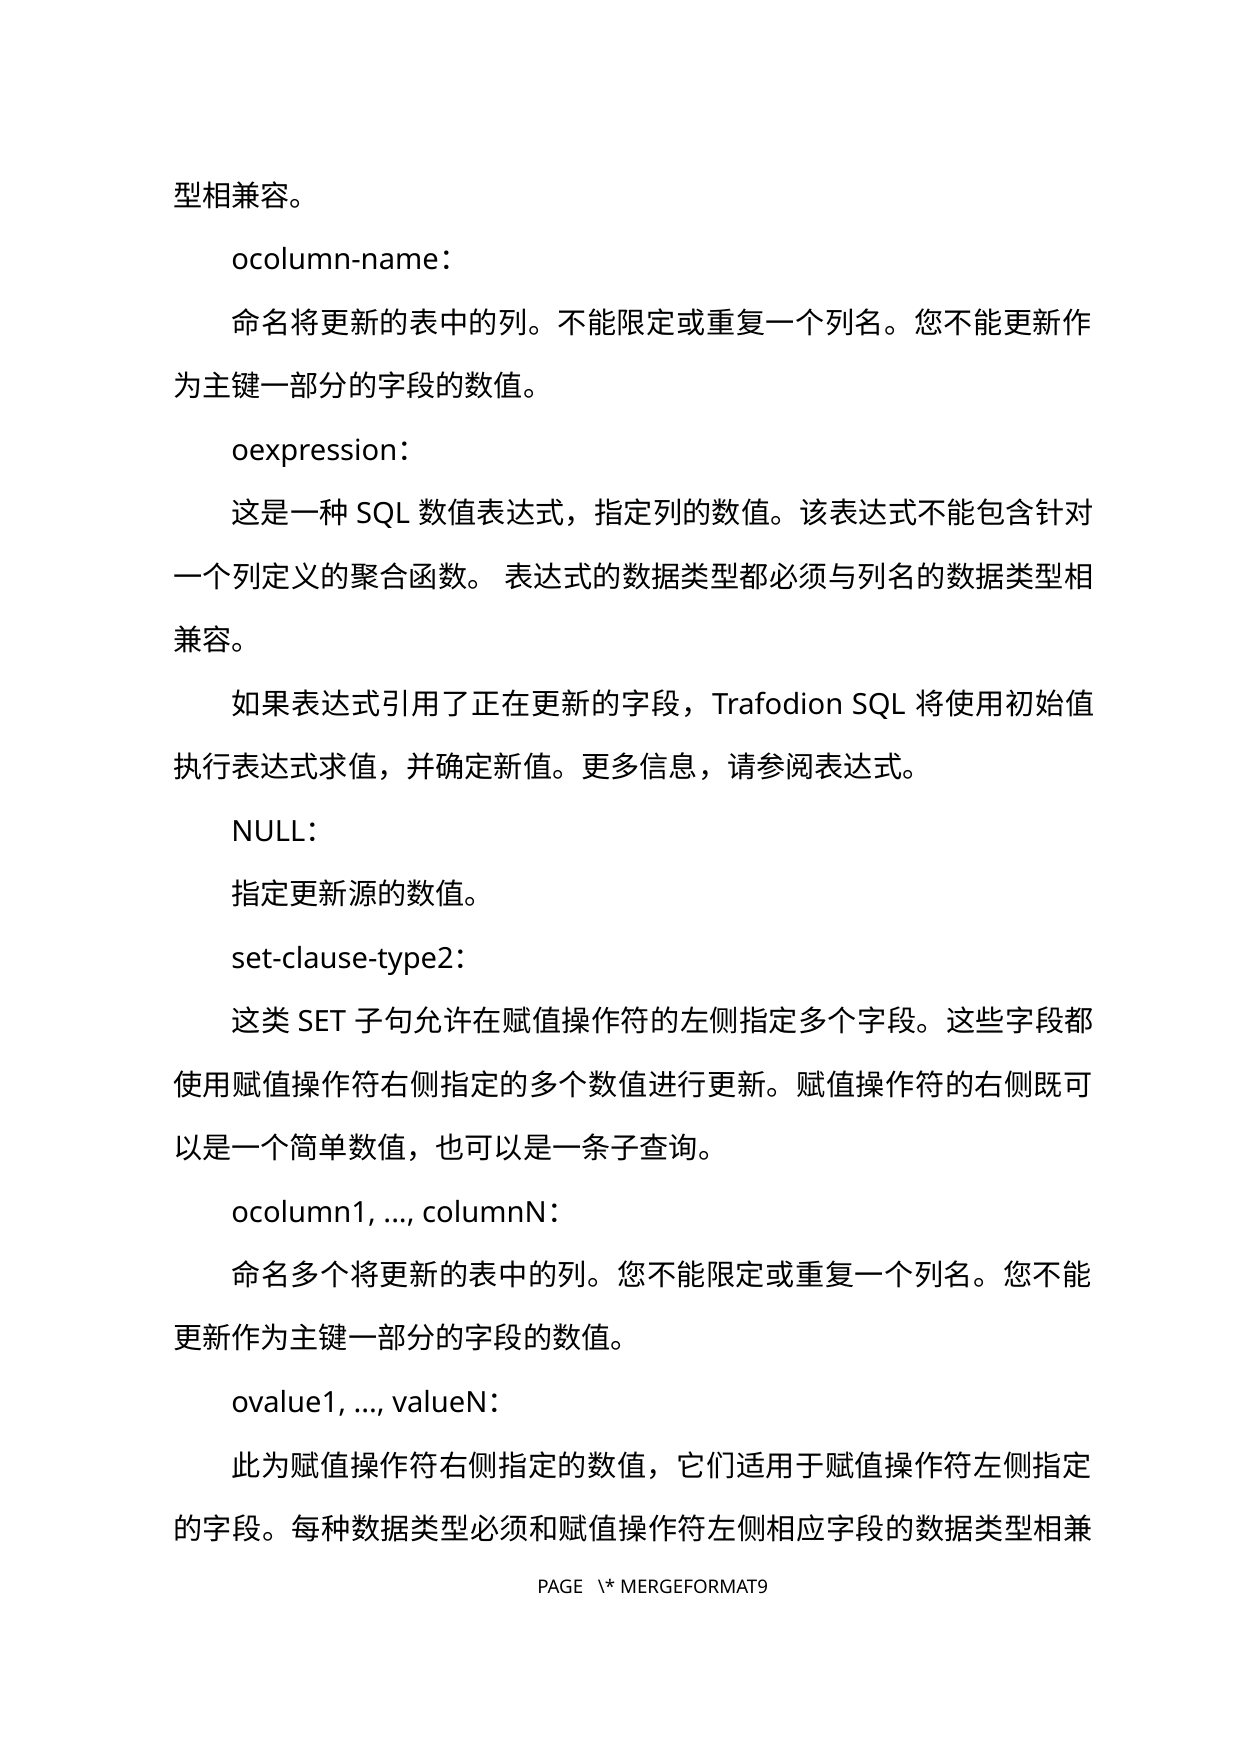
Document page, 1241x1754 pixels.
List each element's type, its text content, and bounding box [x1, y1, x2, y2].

text NULL： [173, 807, 1094, 849]
text ocolumn-name： [173, 236, 1094, 278]
text ovalue1, ..., valueN： [173, 1378, 1094, 1421]
text 命名将更新的表中的列。不能限定或重复一个列名。您不能更新作为主键一部分的字段的数值。 [173, 299, 1094, 405]
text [173, 1442, 1094, 1548]
text set-clause-type2： [173, 934, 1094, 977]
text 这类 SET 子句允许在赋值操作符的左侧指定多个字段。这些字段都使用赋值操作符右侧指定的多个数值进行更新。赋值操作符的右侧既可以是一个简单数值，也可以是一条子查询。 [173, 998, 1094, 1167]
text 这是一种 SQL 数值表达式，指定列的数值。该表达式不能包含针对一个列定义的聚合函数。 表达式的数据类型都必须与列名的数据类型相兼容。 [173, 490, 1094, 659]
text 命名多个将更新的表中的列。您不能限定或重复一个列名。您不能更新作为主键一部分的字段的数值。 [173, 1252, 1094, 1357]
text oexpression： [173, 426, 1094, 469]
text 指定更新源的数值。 [173, 871, 1094, 913]
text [173, 172, 1094, 215]
text 如果表达式引用了正在更新的字段，Trafodion SQL 将使用初始值执行表达式求值，并确定新值。更多信息，请参阅表达式。 [173, 680, 1094, 786]
text ocolumn1, ..., columnN： [173, 1188, 1094, 1231]
